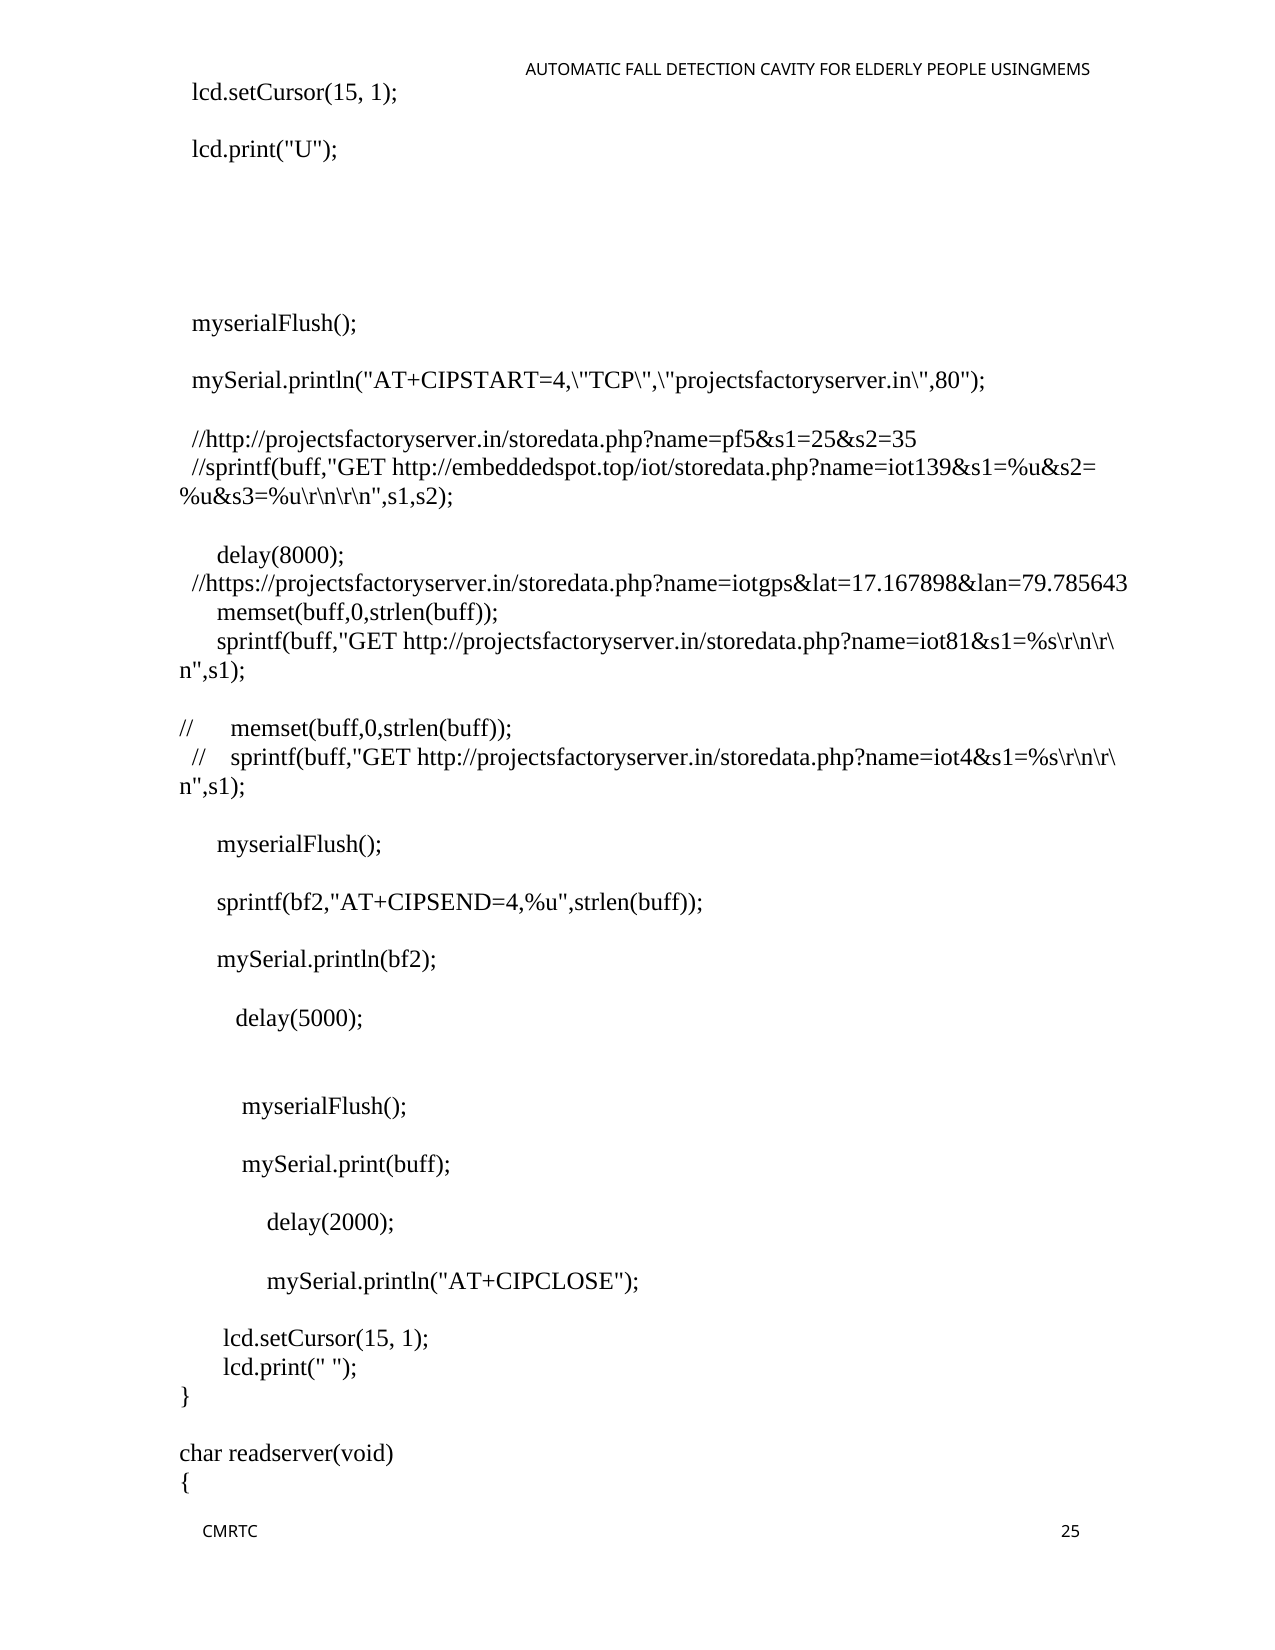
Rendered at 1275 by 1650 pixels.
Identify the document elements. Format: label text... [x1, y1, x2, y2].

text mySerial.println("AT+CIPSTART=4,\"TCP\",\"projectsfactoryserver.in\",80"); [179, 365, 1139, 394]
text sprintf(bf2,"AT+CIPSEND=4,%u",strlen(buff)); [179, 887, 1139, 916]
text myserialFlush(); [179, 1091, 1139, 1120]
text lcd.setCursor(15, 1); [179, 1323, 1139, 1352]
text // memset(buff,0,strlen(buff)); [179, 713, 1139, 742]
text myserialFlush(); [179, 829, 1139, 858]
text memset(buff,0,strlen(buff)); [179, 597, 1139, 626]
text mySerial.println(bf2); [179, 944, 1139, 973]
text //https://projectsfactoryserver.in/storedata.php?name=iotgps&lat=17.167898&lan=79.785643 [179, 568, 1139, 597]
text mySerial.print(buff); [179, 1149, 1139, 1177]
text { [179, 1467, 1139, 1496]
text lcd.print(" "); [179, 1352, 1139, 1381]
text sprintf(buff,"GET http://projectsfactoryserver.in/storedata.php?name=iot81&s1=%s\r\n\r\n",s1); [179, 626, 1139, 683]
text lcd.print("U"); [179, 134, 1139, 163]
text myserialFlush(); [179, 308, 1139, 336]
text delay(2000); [179, 1207, 1139, 1236]
text //sprintf(buff,"GET http://embeddedspot.top/iot/storedata.php?name=iot139&s1=%u&s2=%u&s3=%u\r\n\r\n",s1,s2); [179, 452, 1139, 510]
text char readserver(void) [179, 1438, 1139, 1467]
text delay(5000); [179, 1003, 1139, 1032]
text lcd.setCursor(15, 1); [179, 77, 1139, 105]
text mySerial.println("AT+CIPCLOSE"); [179, 1266, 1139, 1294]
text delay(8000); [179, 540, 1139, 568]
text //http://projectsfactoryserver.in/storedata.php?name=pf5&s1=25&s2=35 [179, 424, 1139, 452]
text // sprintf(buff,"GET http://projectsfactoryserver.in/storedata.php?name=iot4&s1=%s\r\n\r\n",s1); [179, 742, 1139, 799]
text } [179, 1381, 1139, 1409]
